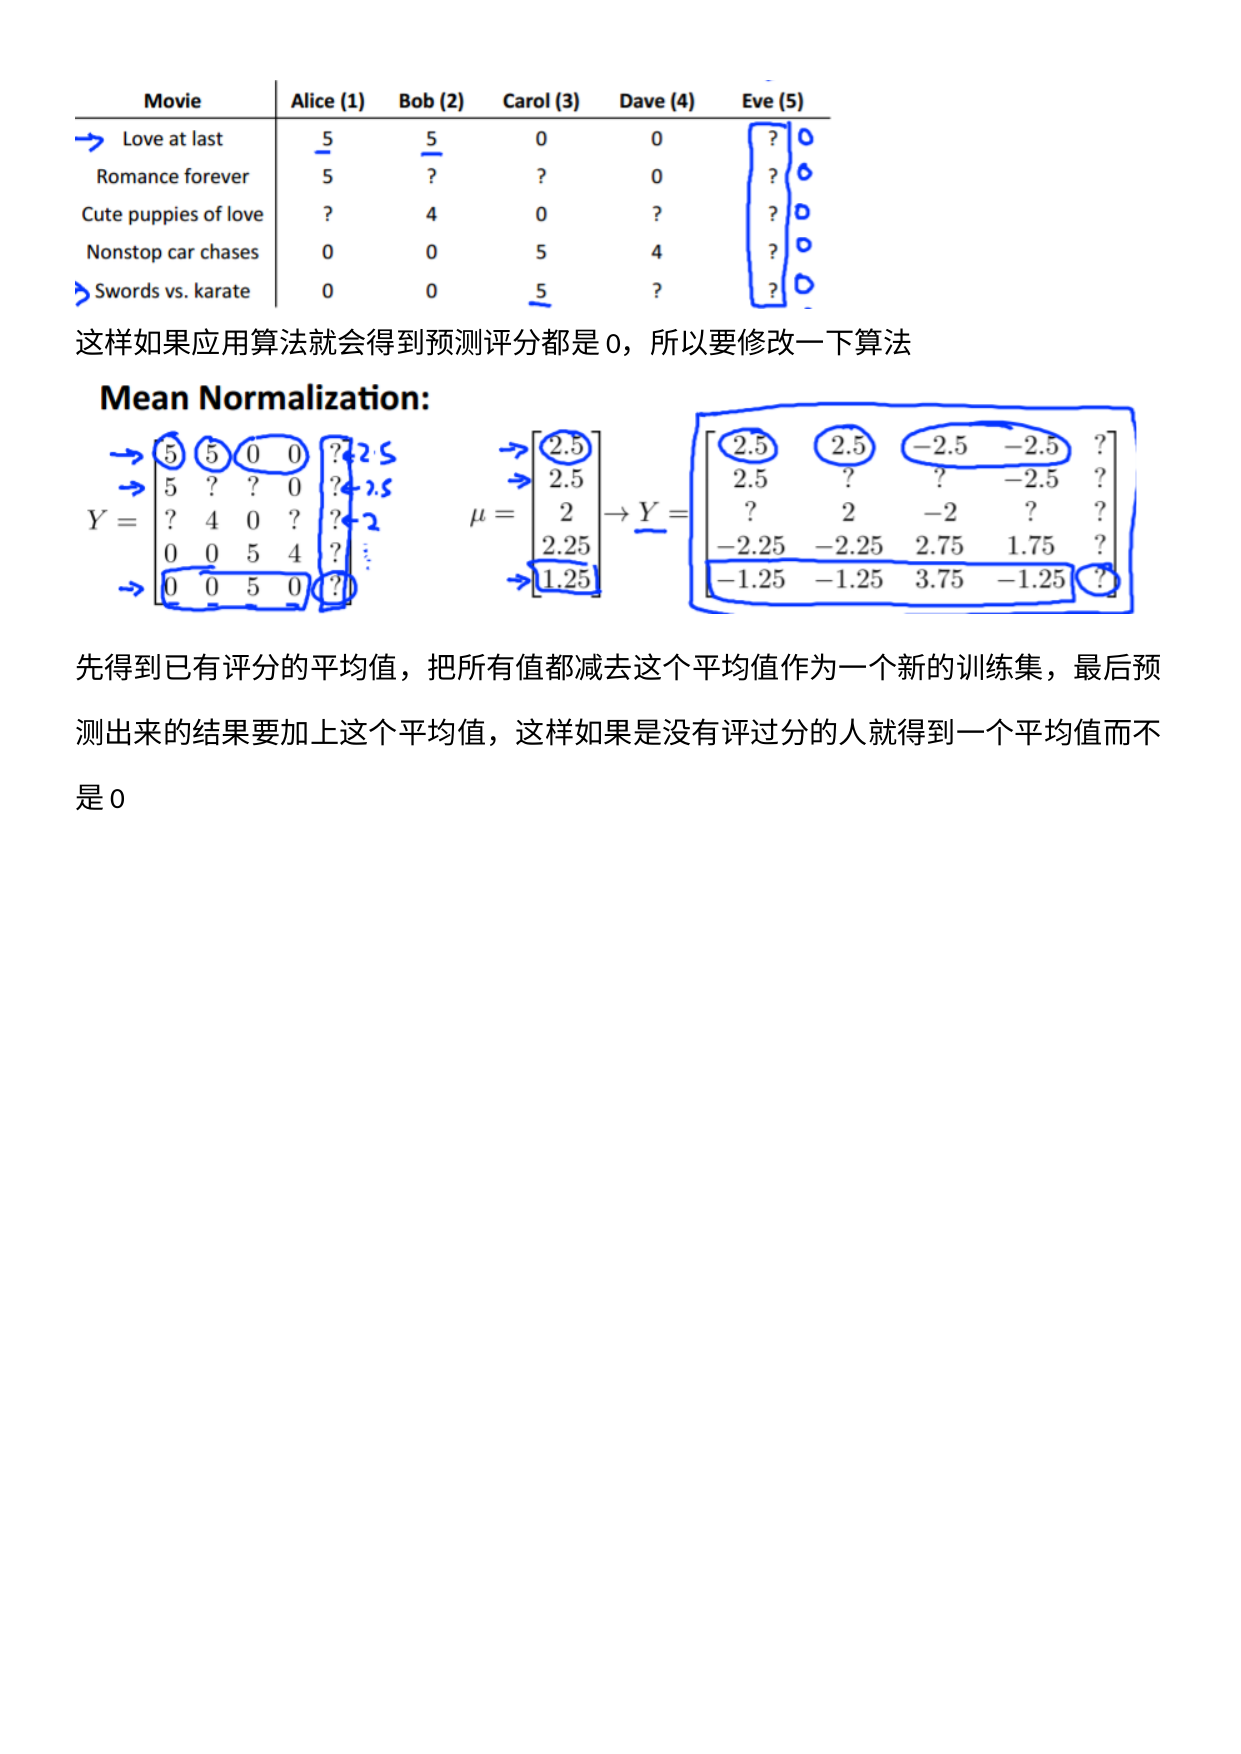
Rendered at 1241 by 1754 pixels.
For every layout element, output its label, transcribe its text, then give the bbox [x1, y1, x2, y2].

text 先得到已有评分的平均值，把所有值都减去这个平均值作为一个新的训练集，最后预测出来的结果要加上这个平均值，这样如果是没有评过分的人就得到一个平均值而不是0 [75, 633, 1165, 828]
text 这样如果应用算法就会得到预测评分都是0，所以要修改一下算法 [75, 308, 1165, 373]
picture [75, 373, 1137, 614]
picture [75, 80, 833, 309]
